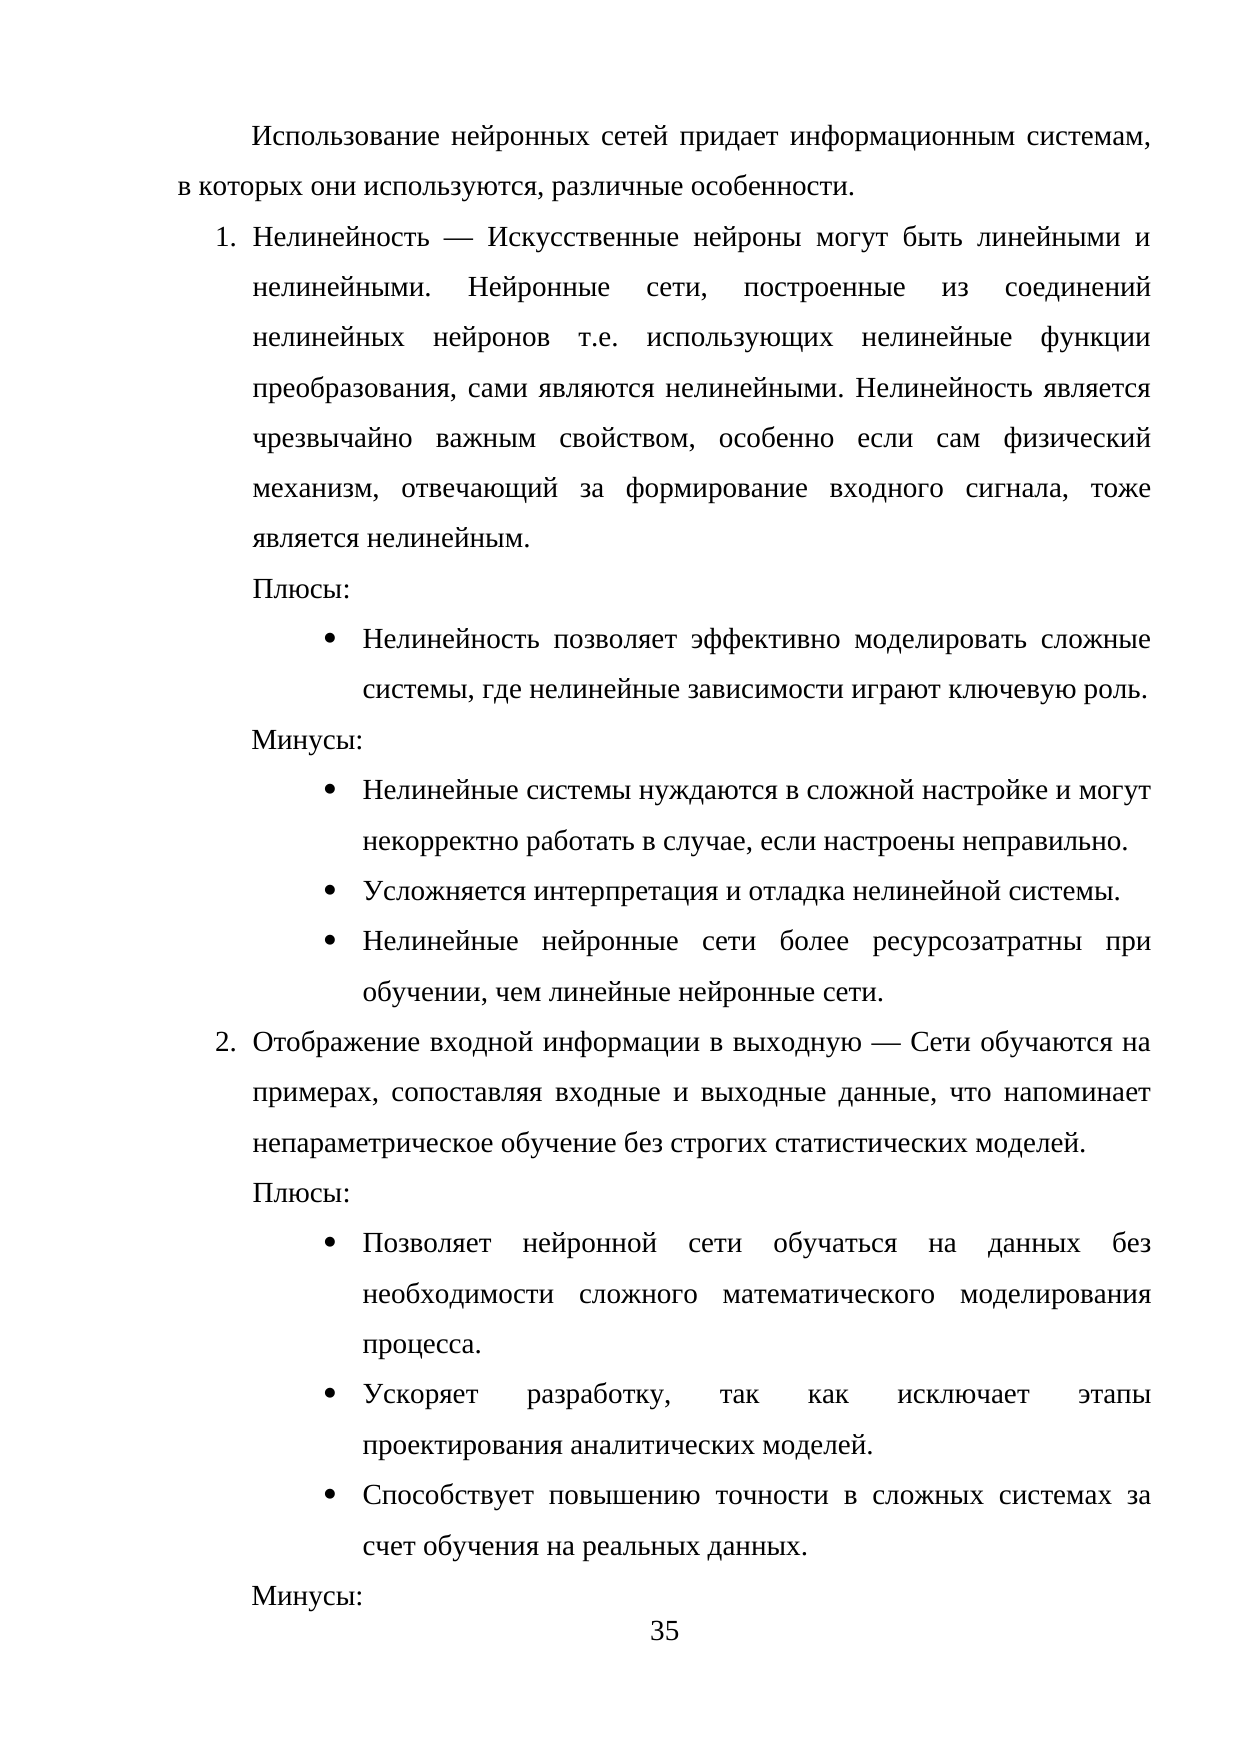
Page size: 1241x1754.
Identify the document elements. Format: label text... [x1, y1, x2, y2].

list Усложняется интерпретация и отладка нелинейной системы. [325, 873, 1152, 907]
list Нелинейность позволяет эффективно моделировать сложные системы, где нелинейные зависимости играют ключевую роль. [325, 621, 1152, 705]
text Использование нейронных сетей придает информационным системам, в которых они используются, различные особенности. [177, 118, 1152, 202]
list Плюсы: [252, 1175, 1152, 1209]
list Способствует повышению точности в сложных системах за счет обучения на реальных данных. [325, 1477, 1152, 1561]
list Позволяет нейронной сети обучаться на данных без необходимости сложного математического моделирования процесса. [325, 1225, 1152, 1360]
list Нелинейные системы нуждаются в сложной настройке и могут некорректно работать в случае, если настроены неправильно. [325, 772, 1152, 856]
list Ускоряет разработку, так как исключает этапы проектирования аналитических моделей. [325, 1376, 1152, 1460]
list Плюсы: [252, 571, 1152, 604]
list Нелинейность — Искусственные нейроны могут быть линейными и нелинейными. Нейронные сети, построенные из соединений нелинейных нейронов т.е. использующих нелинейные функции преобразования, сами являются нелинейными. Нелинейность является чрезвычайно важным свойством, особенно если сам физический механизм, отвечающий за формирование входного сигнала, тоже является нелинейным. [215, 219, 1152, 554]
list Нелинейные нейронные сети более ресурсозатратны при обучении, чем линейные нейронные сети. [325, 923, 1152, 1007]
text Минусы: [177, 722, 1152, 756]
list Отображение входной информации в выходную — Сети обучаются на примерах, сопоставляя входные и выходные данные, что напоминает непараметрическое обучение без строгих статистических моделей. [215, 1024, 1152, 1158]
text Минусы: [177, 1578, 1152, 1611]
